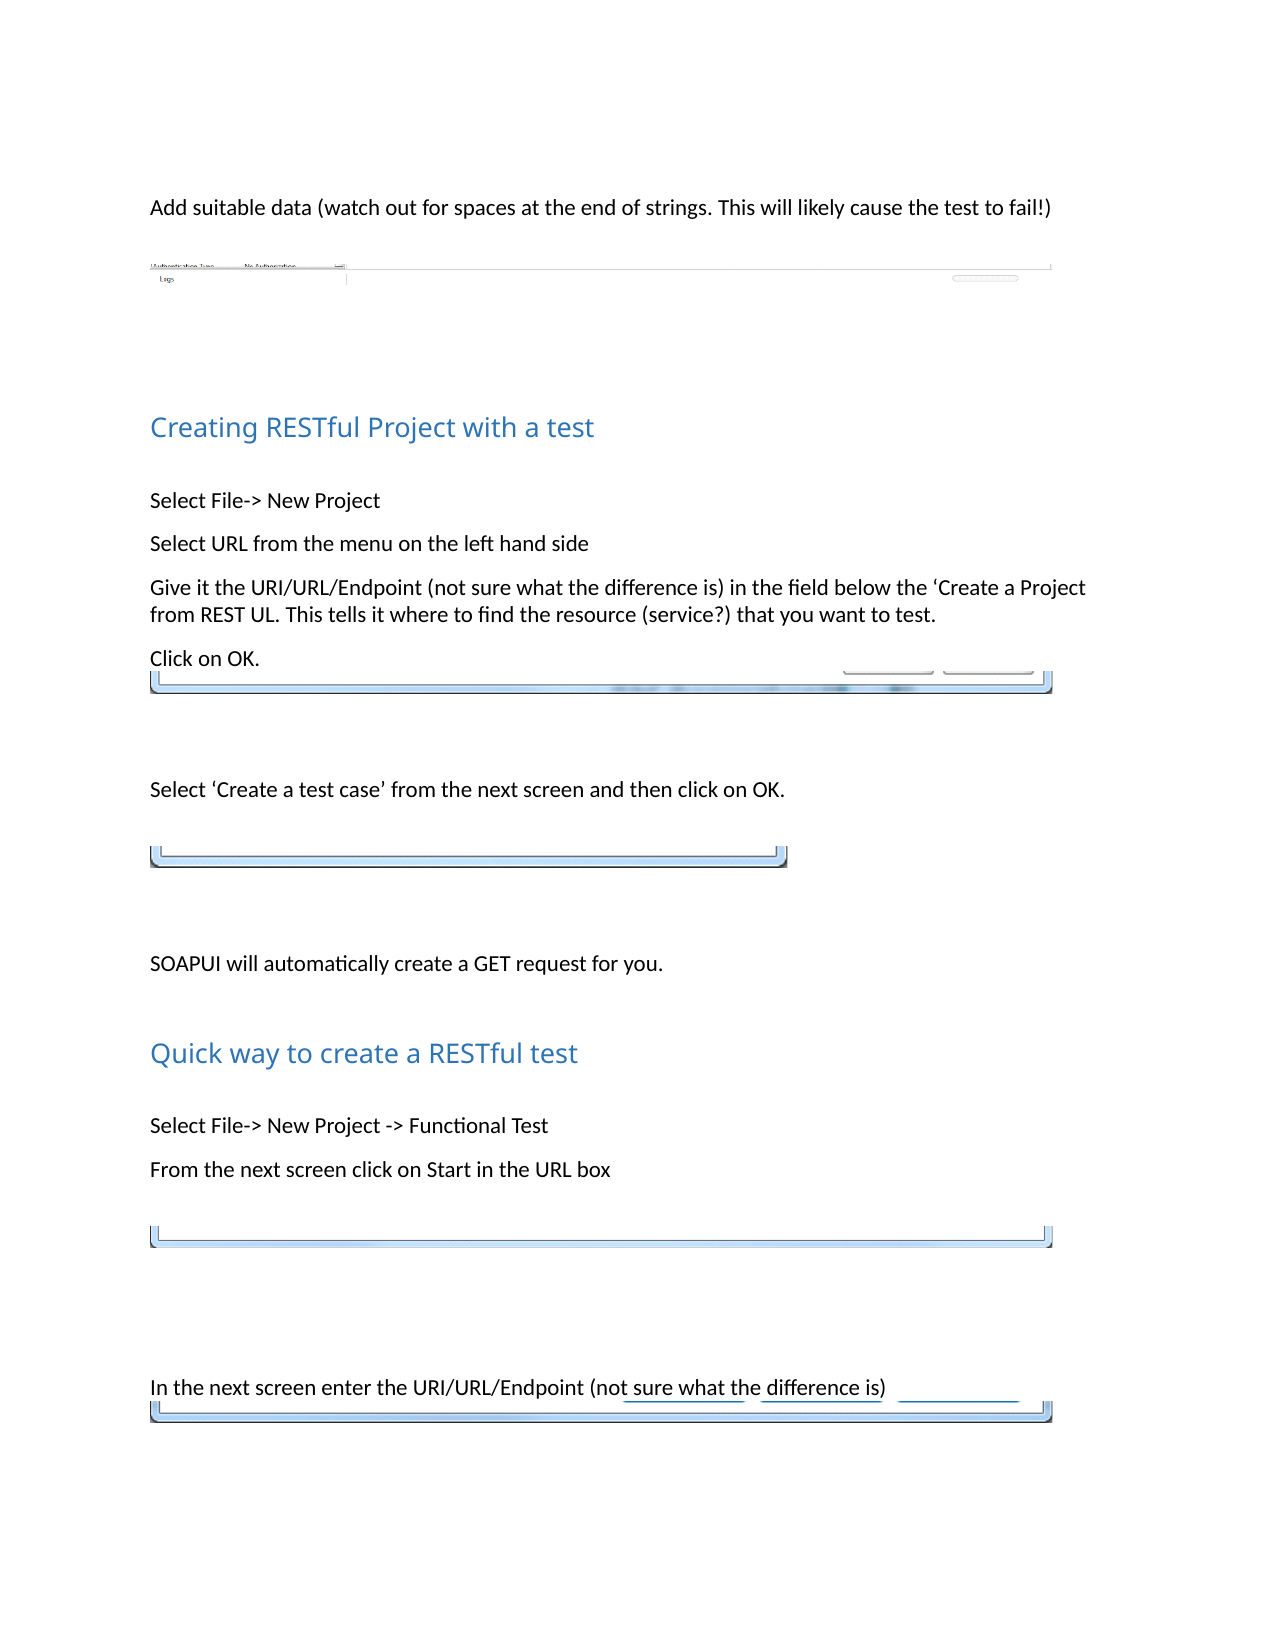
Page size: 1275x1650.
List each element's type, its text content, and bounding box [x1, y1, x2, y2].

text Add suitable data (watch out for spaces at the end of strings. This will likely cause the test to fail!) [150, 194, 1125, 221]
text From the next screen click on Start in the URL box [150, 1156, 1125, 1183]
text Select File-> New Project [150, 487, 1125, 514]
text Quick way to create a RESTful test [150, 1042, 1125, 1068]
text Creating RESTful Project with a test [150, 416, 1125, 443]
text Select File-> New Project -> Functional Test [150, 1112, 1125, 1139]
text Select ‘Create a test case’ from the next screen and then click on OK. [150, 776, 1125, 802]
text Select URL from the menu on the left hand side [150, 530, 1125, 557]
text SOAPUI will automatically create a GET request for you. [150, 950, 1125, 977]
text In the next screen enter the URI/URL/Endpoint (not sure what the difference is) [150, 1374, 1125, 1401]
text Give it the URI/URL/Endpoint (not sure what the difference is) in the field below the ‘Create a Project from REST UL. This tells it where to find the resource (service?) that you want to test. [150, 574, 1125, 628]
text Click on OK. [150, 644, 1125, 672]
